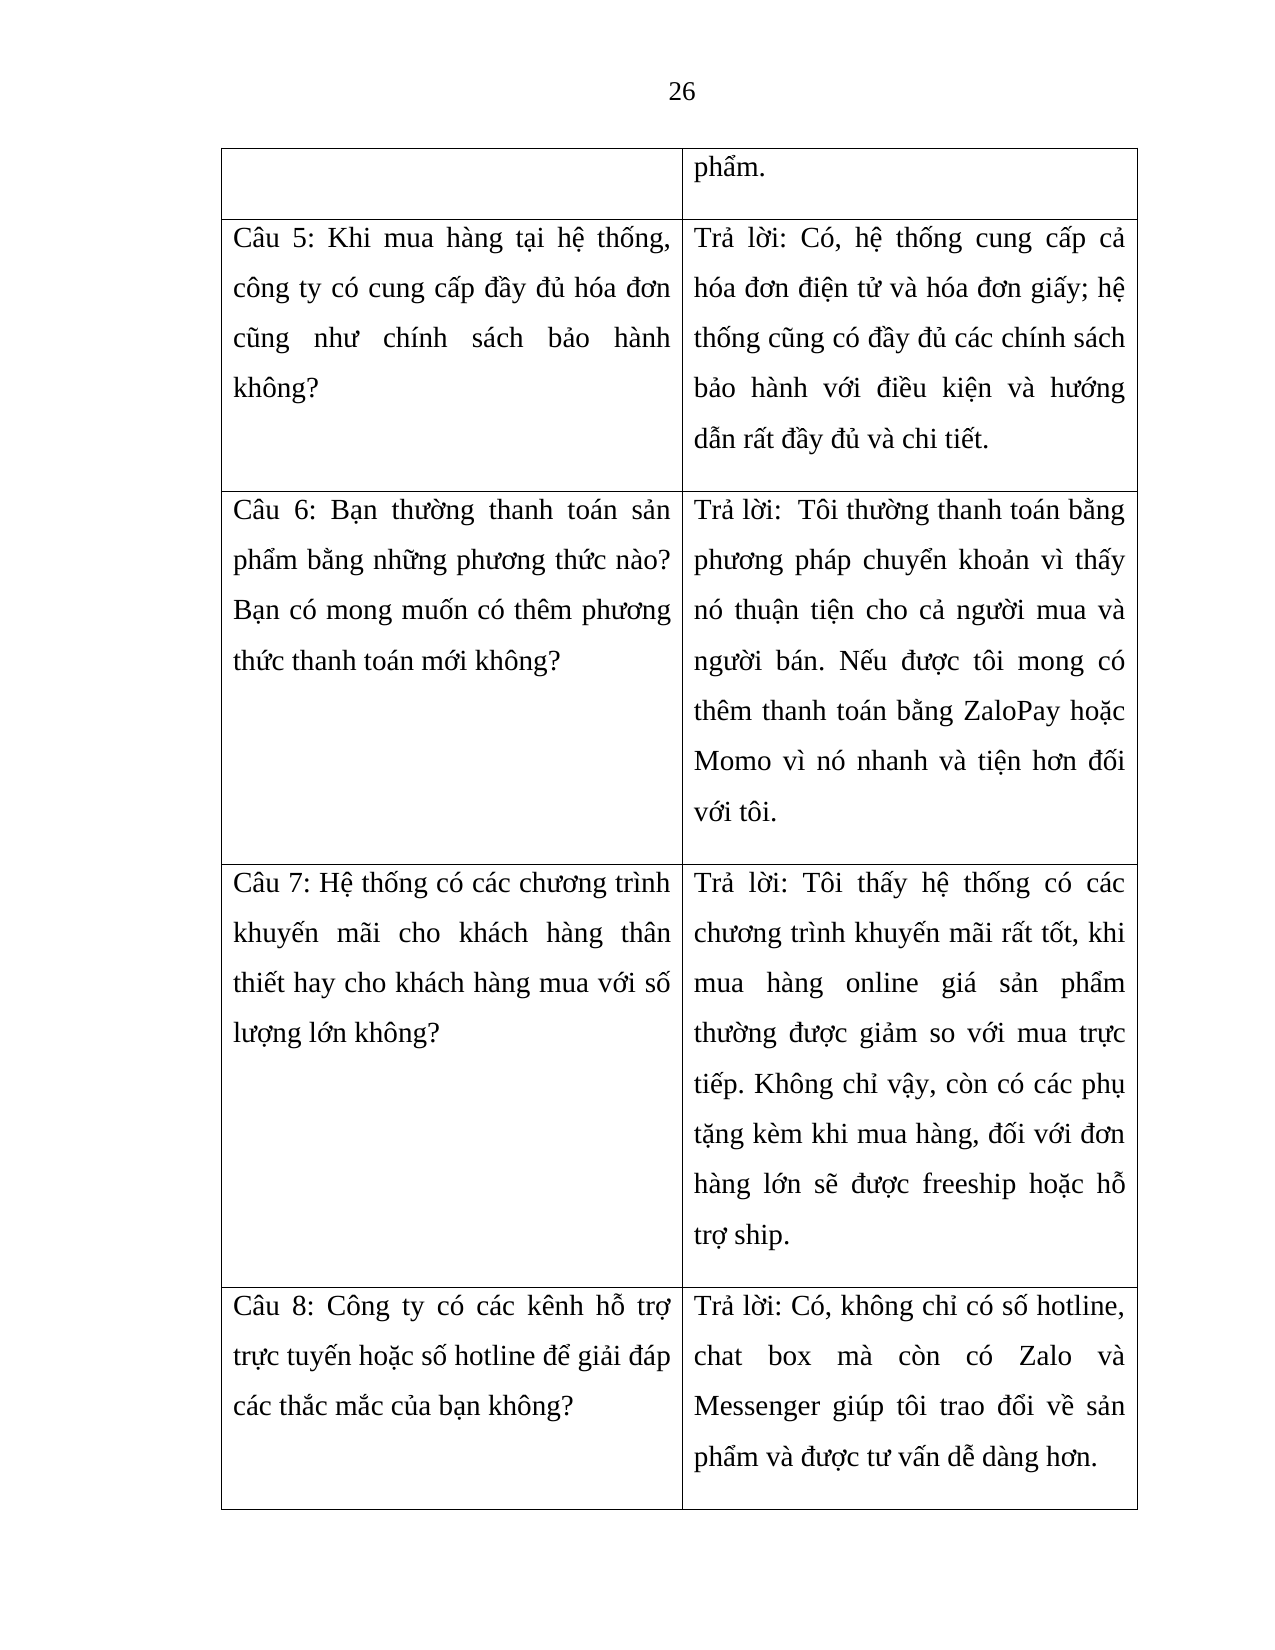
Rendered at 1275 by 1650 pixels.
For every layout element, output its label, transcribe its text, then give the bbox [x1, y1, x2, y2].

table_cell Trả lời: Tôi thường thanh toán bằng phương pháp chuyển khoản vì thấy nó thuận tiện cho cả người mua và người bán. Nếu được tôi mong có thêm thanh toán bằng ZaloPay hoặc Momo vì nó nhanh và tiện hơn đối với tôi. [683, 492, 1137, 864]
table_cell Trả lời: Có, hệ thống cung cấp cả hóa đơn điện tử và hóa đơn giấy; hệ thống cũng có đầy đủ các chính sách bảo hành với điều kiện và hướng dẫn rất đầy đủ và chi tiết. [683, 220, 1137, 491]
table_cell Câu 5: Khi mua hàng tại hệ thống, công ty có cung cấp đầy đủ hóa đơn cũng như chính sách bảo hành không? [222, 220, 682, 491]
table_cell Trả lời: Tôi thấy hệ thống có các chương trình khuyến mãi rất tốt, khi mua hàng online giá sản phẩm thường được giảm so với mua trực tiếp. Không chỉ vậy, còn có các phụ tặng kèm khi mua hàng, đối với đơn hàng lớn sẽ được freeship hoặc hỗ trợ ship. [683, 865, 1137, 1287]
table_cell Câu 6: Bạn thường thanh toán sản phẩm bằng những phương thức nào? Bạn có mong muốn có thêm phương thức thanh toán mới không? [222, 492, 682, 864]
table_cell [683, 149, 1137, 219]
table_cell Câu 8: Công ty có các kênh hỗ trợ trực tuyến hoặc số hotline để giải đáp các thắc mắc của bạn không? [222, 1288, 682, 1509]
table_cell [222, 149, 682, 219]
table_cell Câu 7: Hệ thống có các chương trình khuyến mãi cho khách hàng thân thiết hay cho khách hàng mua với số lượng lớn không? [222, 865, 682, 1287]
table_cell Trả lời: Có, không chỉ có số hotline, chat box mà còn có Zalo và Messenger giúp tôi trao đổi về sản phẩm và được tư vấn dễ dàng hơn. [683, 1288, 1137, 1509]
